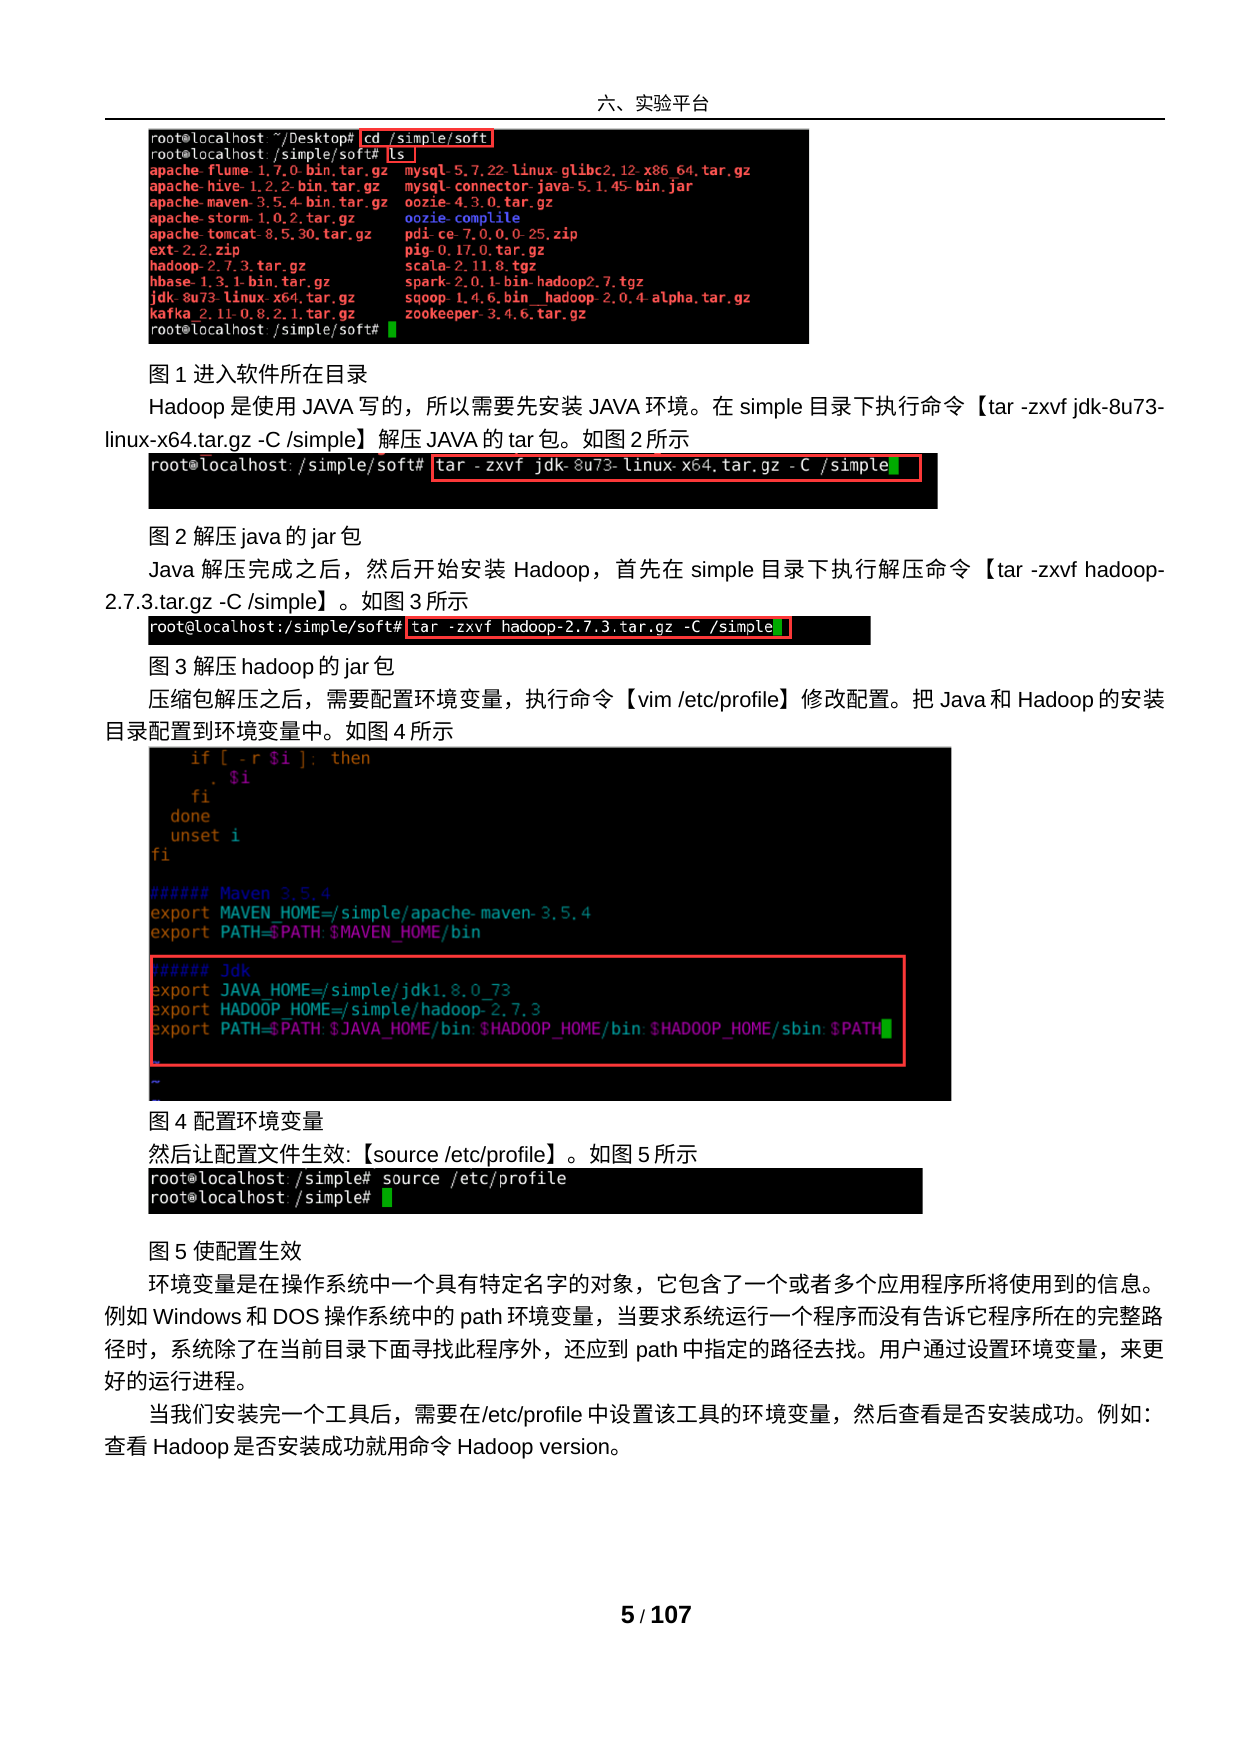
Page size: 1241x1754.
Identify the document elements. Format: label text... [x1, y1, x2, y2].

text 图3 解压hadoop的jar包 [104, 649, 1165, 681]
text 图4 配置环境变量 [104, 1104, 1165, 1136]
picture [148, 1168, 923, 1214]
text 图1 进入软件所在目录 [104, 356, 1165, 389]
picture [148, 128, 810, 344]
text 当我们安装完一个工具后，需要在/etc/profile中设置该工具的环境变量，然后查看是否安装成功。例如：查看Hadoop是否安装成功就用命令Hadoop version。 [104, 1396, 1165, 1461]
text 环境变量是在操作系统中一个具有特定名字的对象，它包含了一个或者多个应用程序所将使用到的信息。例如Windows和DOS操作系统中的path环境变量，当要求系统运行一个程序而没有告诉它程序所在的完整路径时，系统除了在当前目录下面寻找此程序外，还应到path中指定的路径去找。用户通过设置环境变量，来更好的运行进程。 [104, 1266, 1165, 1396]
text Java解压完成之后，然后开始安装Hadoop，首先在simple目录下执行解压命令【tar -zxvf hadoop-2.7.3.tar.gz -C /simple】。如图3所示 [104, 551, 1165, 616]
text 然后让配置文件生效:【source /etc/profile】。如图5所示 [104, 1136, 1165, 1169]
picture [148, 453, 938, 509]
picture [148, 616, 871, 645]
text Hadoop是使用JAVA写的，所以需要先安装JAVA环境。在simple目录下执行命令【tar -zxvf jdk-8u73-linux-x64.tar.gz -C /simple】解压JAVA的tar包。如图2所示 [104, 389, 1165, 454]
text 压缩包解压之后，需要配置环境变量，执行命令【vim /etc/profile】修改配置。把Java和Hadoop的安装目录配置到环境变量中。如图4所示 [104, 681, 1165, 746]
text 图2 解压java的jar包 [104, 519, 1165, 551]
text 图5 使配置生效 [104, 1234, 1165, 1266]
picture [148, 746, 952, 1101]
